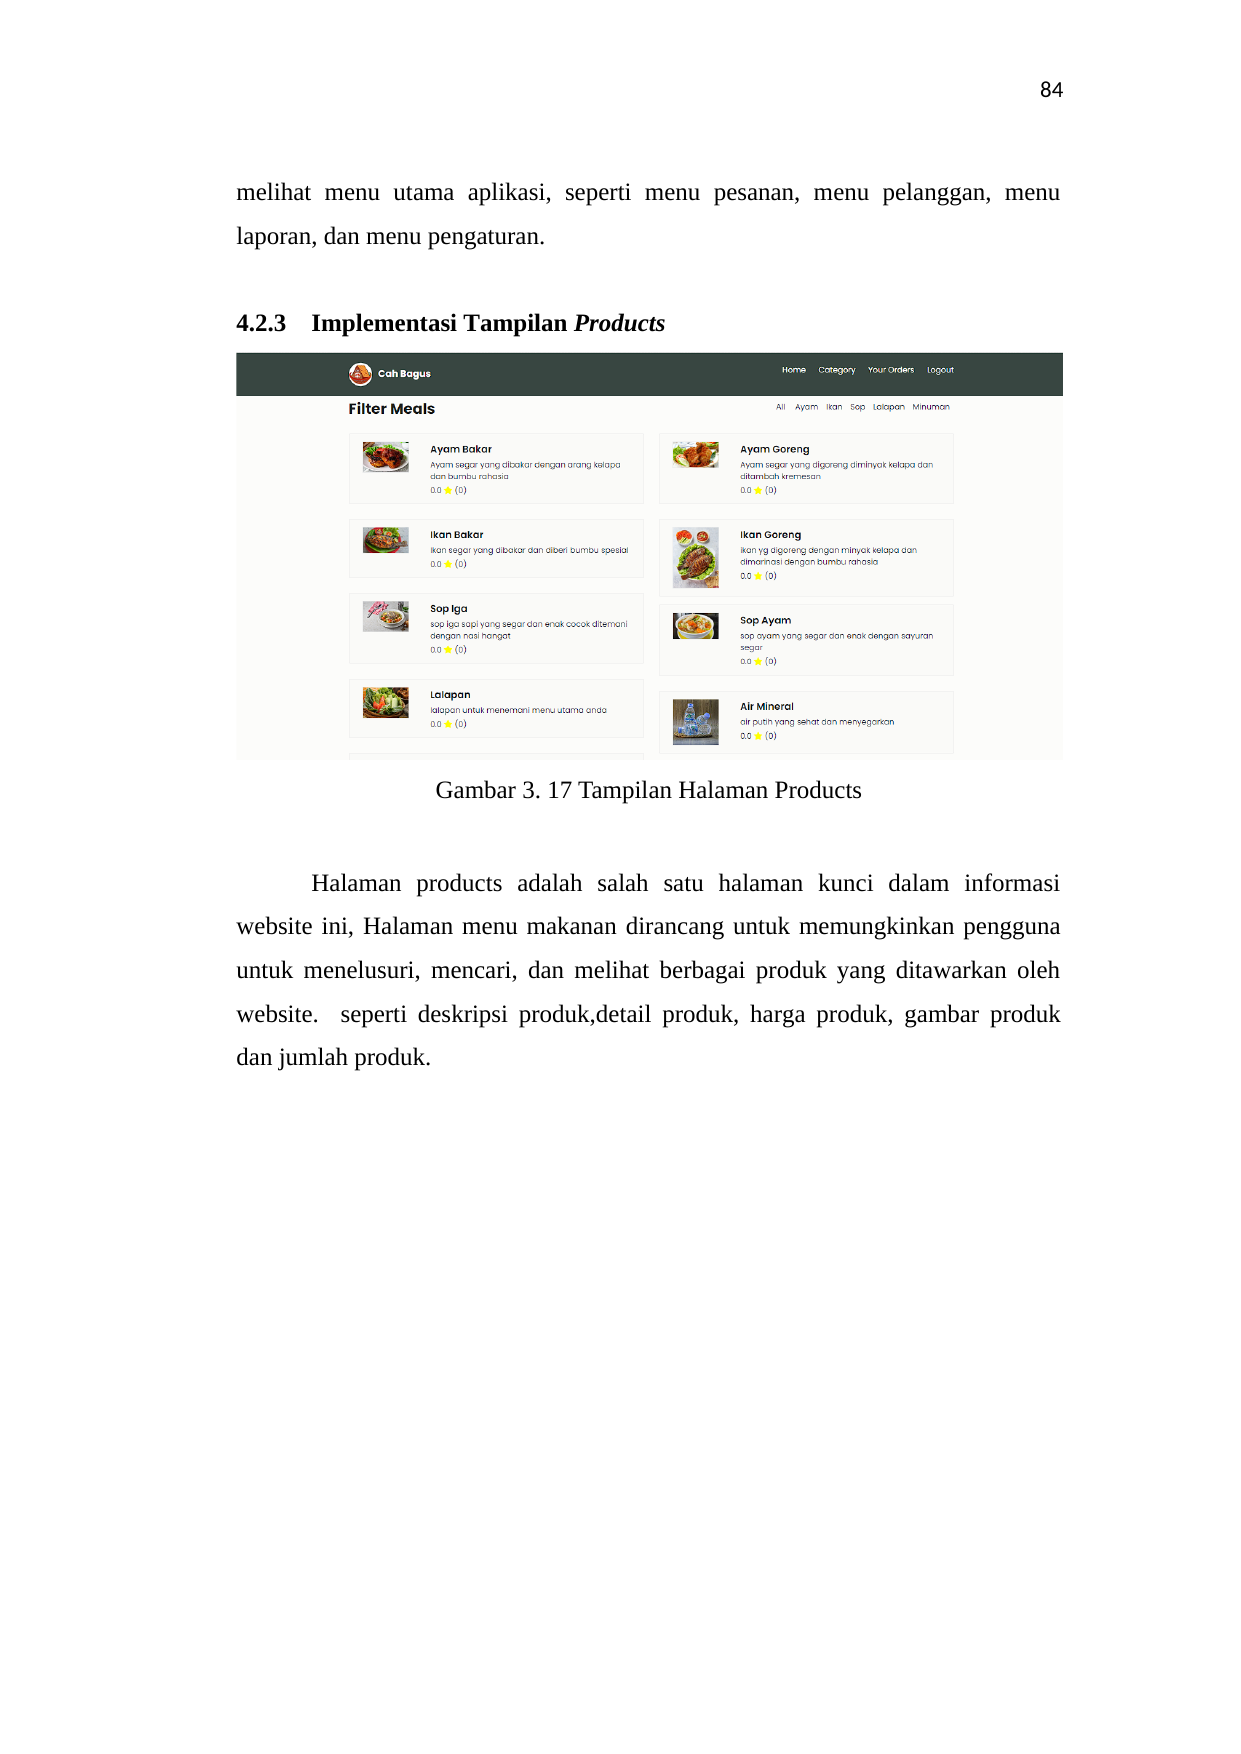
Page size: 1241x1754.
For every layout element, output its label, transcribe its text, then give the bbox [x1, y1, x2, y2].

subtitle Implementasi Tampilan Products [236, 308, 1061, 337]
list Halaman products adalah salah satu halaman kunci dalam informasi website ini, Halaman menu makanan dirancang untuk memungkinkan pengguna untuk menelusuri, mencari, dan melihat berbagai produk yang ditawarkan oleh website. seperti deskripsi produk,detail produk, harga produk, gambar produk dan jumlah produk. [236, 868, 1061, 1115]
text Gambar 3. 17 Tampilan Halaman Products [236, 775, 1061, 803]
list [236, 177, 1061, 249]
picture [236, 352, 1063, 760]
